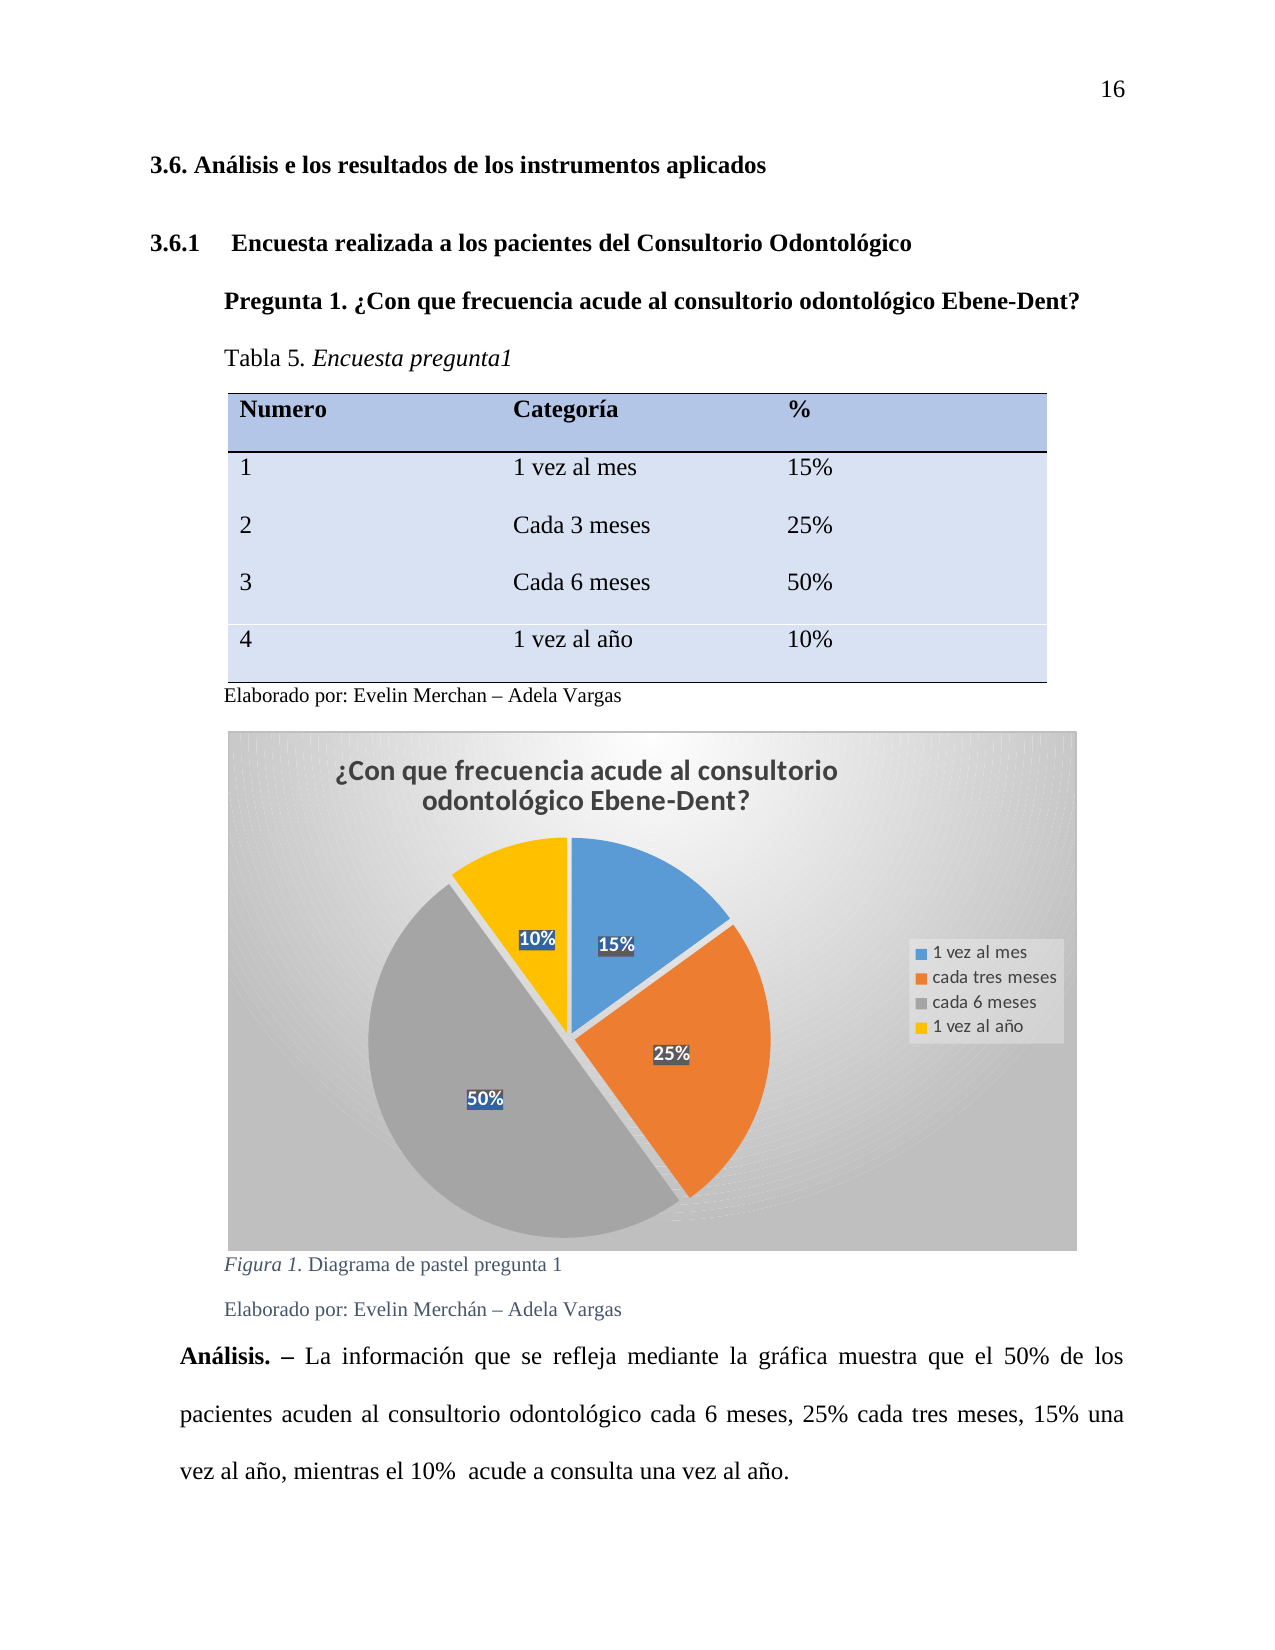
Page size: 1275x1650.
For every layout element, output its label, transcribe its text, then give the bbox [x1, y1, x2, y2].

table_cell 2 [228, 510, 502, 567]
text Tabla 5. Encuesta pregunta1 [224, 343, 1125, 372]
table_cell 4 [228, 625, 502, 682]
subtitle Encuesta realizada a los pacientes del Consultorio Odontológico [150, 228, 1125, 257]
table_cell 3 [228, 567, 502, 624]
table_cell 50% [776, 567, 1047, 624]
text Figura 1. Diagrama de pastel pregunta 1 [150, 1252, 1125, 1276]
table_cell 10% [776, 625, 1047, 682]
table_cell 1 vez al mes [502, 453, 776, 510]
table_cell 15% [776, 453, 1047, 510]
table_header Categoría [502, 394, 776, 451]
table_header % [776, 394, 1047, 451]
text Pregunta 1. ¿Con que frecuencia acude al consultorio odontológico Ebene-Dent? [150, 286, 1125, 314]
table_cell Cada 3 meses [502, 510, 776, 567]
table_cell Cada 6 meses [502, 567, 776, 624]
table_cell 25% [776, 510, 1047, 567]
table_cell 1 [228, 453, 502, 510]
text Elaborado por: Evelin Merchán – Adela Vargas [150, 1296, 1125, 1321]
table_header Numero [228, 394, 502, 451]
text Análisis. – La información que se refleja mediante la gráfica muestra que el 50% de los pacientes acuden al consultorio odontológico cada 6 meses, 25% cada tres meses, 15% una vez al año, mientras el 10% acude a consulta una vez al año. [179, 1341, 1125, 1485]
table_cell 1 vez al año [502, 625, 776, 682]
text Elaborado por: Evelin Merchan – Adela Vargas [150, 683, 1125, 707]
subtitle Análisis e los resultados de los instrumentos aplicados [150, 150, 1125, 179]
